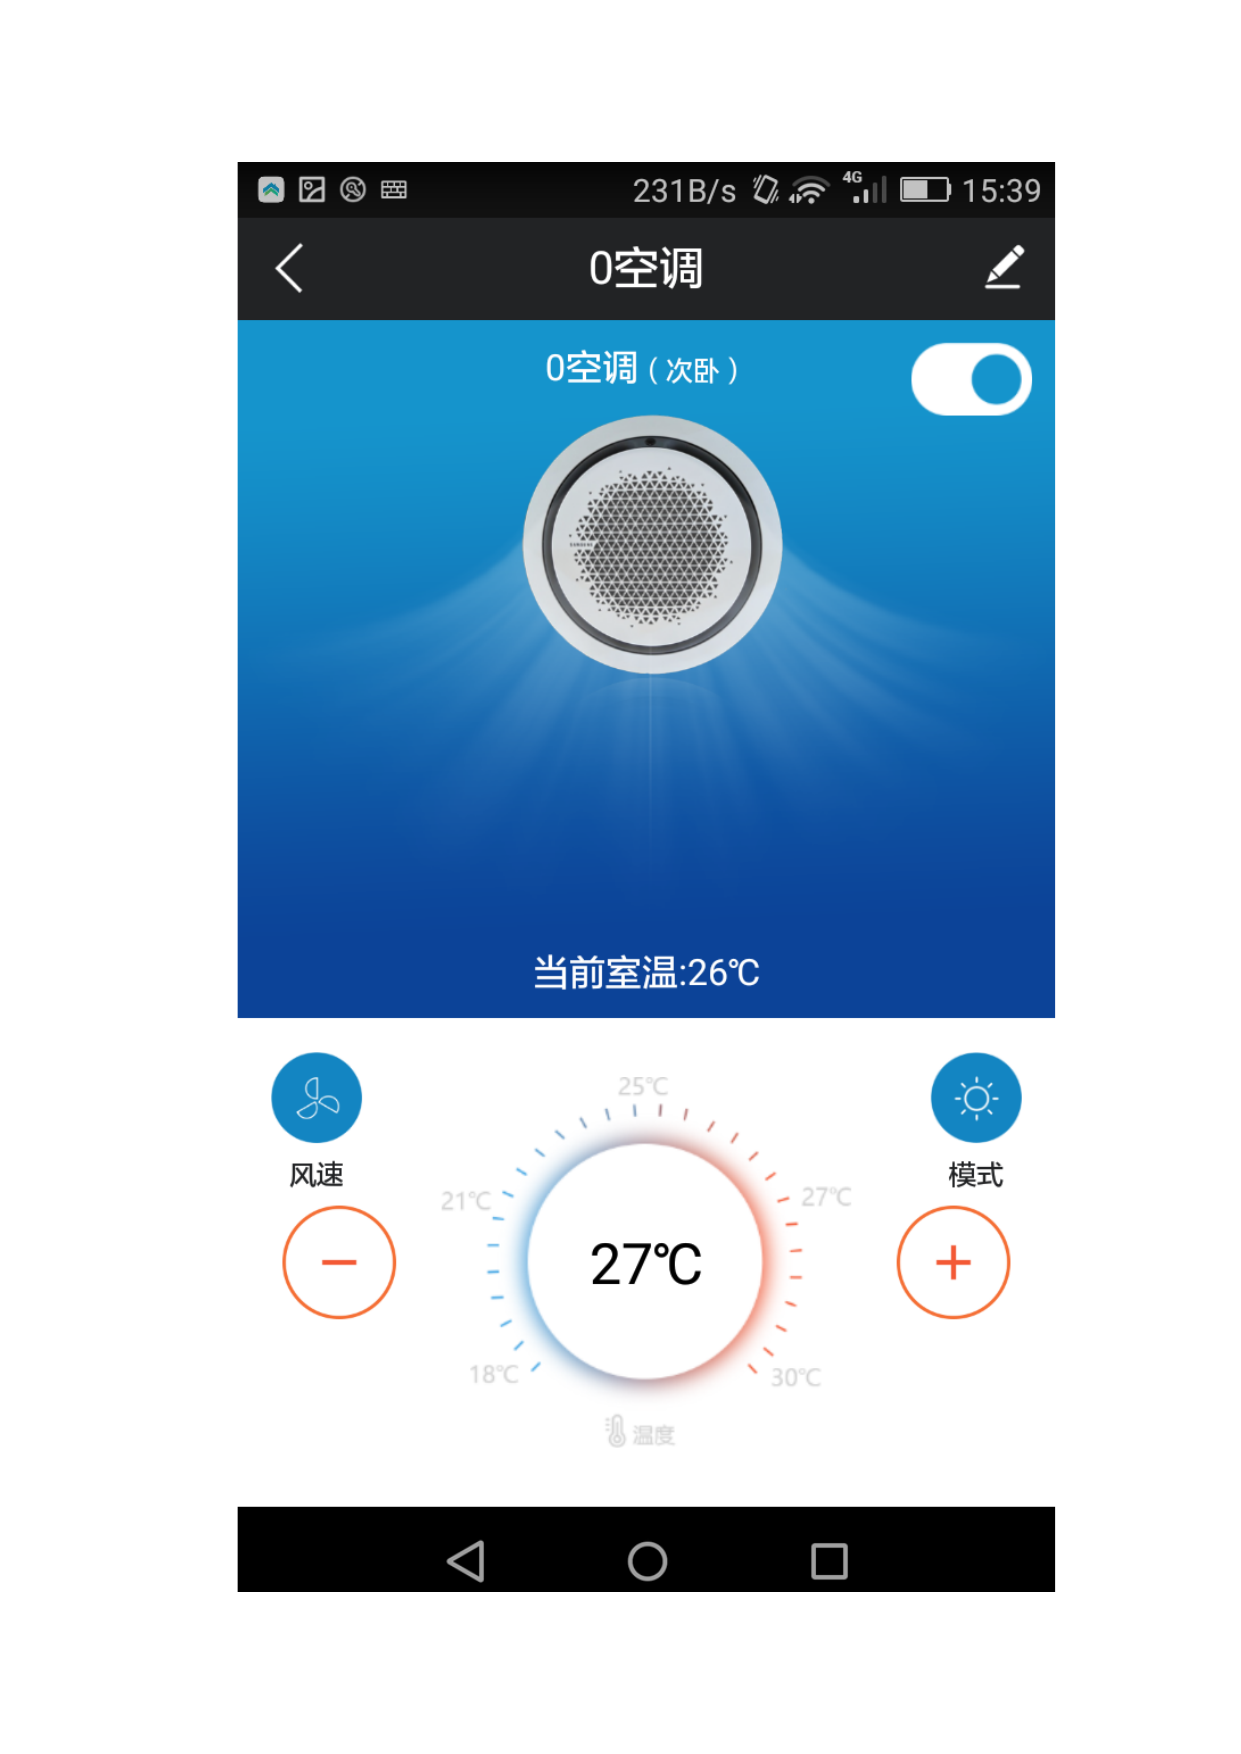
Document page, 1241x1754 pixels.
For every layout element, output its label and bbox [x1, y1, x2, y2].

picture [237, 162, 1056, 1592]
